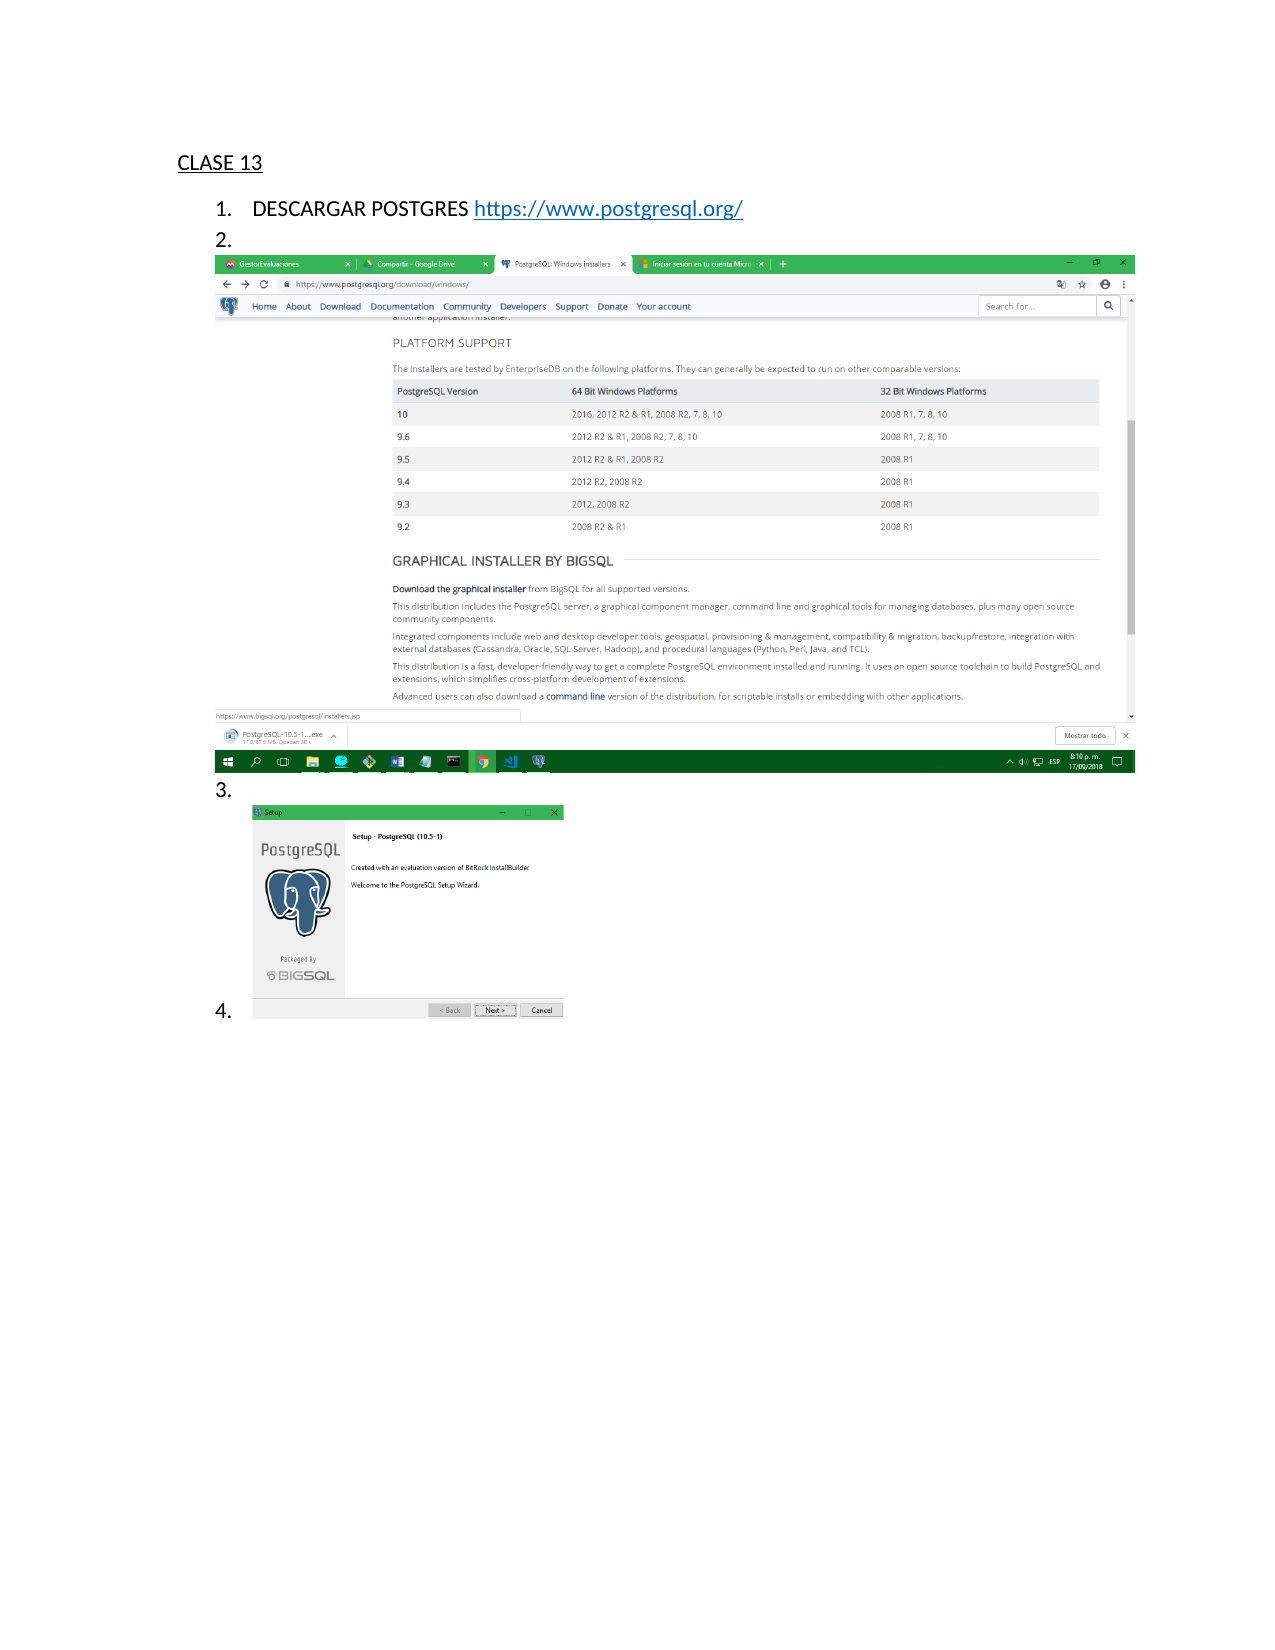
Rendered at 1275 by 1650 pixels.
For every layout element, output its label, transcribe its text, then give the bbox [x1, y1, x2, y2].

text CLASE 13 [177, 148, 1098, 176]
list DESCARGAR POSTGRES https://www.postgresql.org/ [215, 194, 1098, 222]
picture [252, 805, 564, 1019]
picture [214, 255, 1136, 773]
